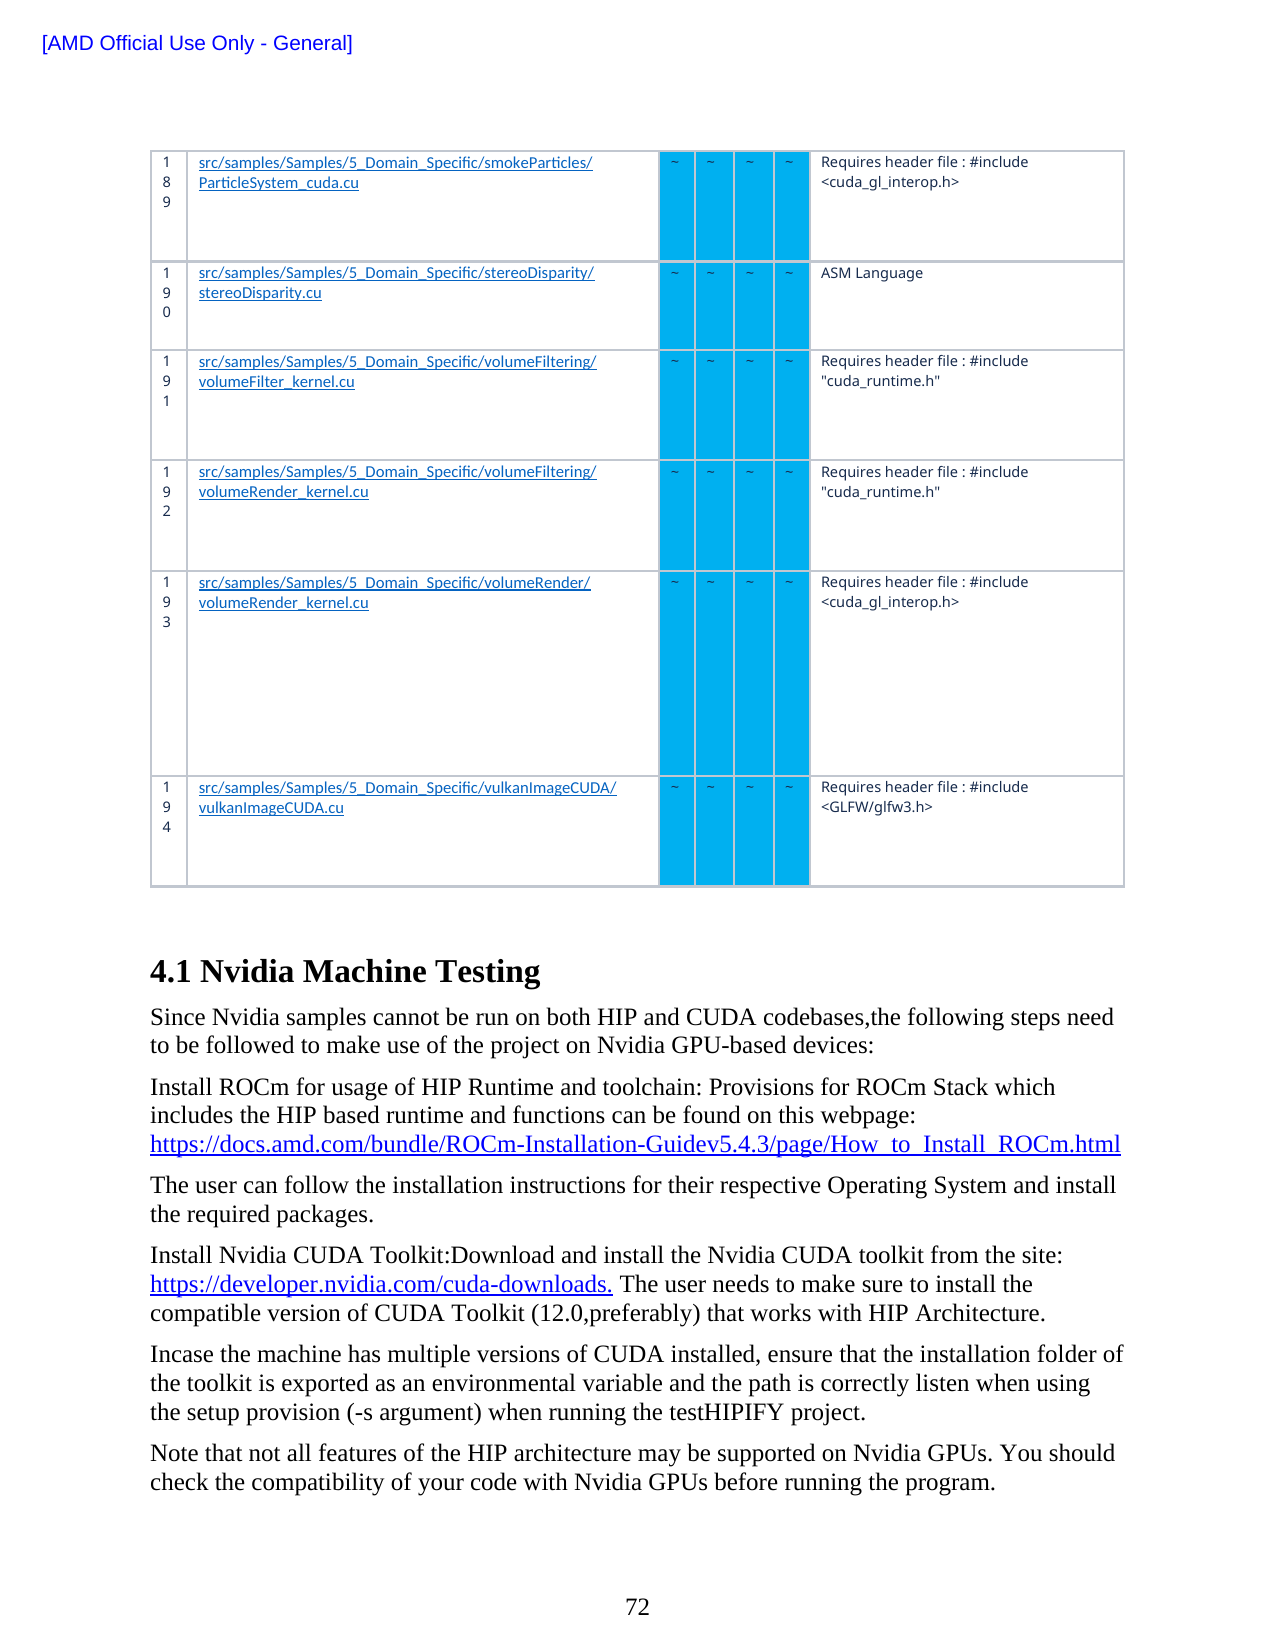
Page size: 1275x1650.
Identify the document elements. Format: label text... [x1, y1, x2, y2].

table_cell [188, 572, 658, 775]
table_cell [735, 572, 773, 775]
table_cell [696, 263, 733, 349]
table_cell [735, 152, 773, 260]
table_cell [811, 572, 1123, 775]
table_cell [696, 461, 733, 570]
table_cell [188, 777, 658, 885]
text Install Nvidia CUDA Toolkit:Download and install the Nvidia CUDA toolkit from the site: https://developer.nvidia.com/cuda-downloads. The user needs to make sure to install the compatible version of CUDA Toolkit (12.0,preferably) that works with HIP Architecture. [150, 1240, 1125, 1327]
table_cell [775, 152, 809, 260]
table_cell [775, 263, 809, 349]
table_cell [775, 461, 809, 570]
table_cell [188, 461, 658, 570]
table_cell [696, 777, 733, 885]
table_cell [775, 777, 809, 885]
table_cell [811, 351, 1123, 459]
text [150, 1438, 1125, 1495]
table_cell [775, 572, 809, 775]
text Since Nvidia samples cannot be run on both HIP and CUDA codebases,the following steps need to be followed to make use of the project on Nvidia GPU-based devices: [150, 1002, 1125, 1059]
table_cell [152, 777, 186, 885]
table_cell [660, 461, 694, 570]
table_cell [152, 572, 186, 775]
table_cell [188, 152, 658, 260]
text The user can follow the installation instructions for their respective Operating System and install the required packages. [150, 1170, 1125, 1228]
text Install ROCm for usage of HIP Runtime and toolchain: Provisions for ROCm Stack which includes the HIP based runtime and functions can be found on this webpage: https://docs.amd.com/bundle/ROCm-Installation-Guidev5.4.3/page/How_to_Install_ROCm.html [150, 1072, 1125, 1158]
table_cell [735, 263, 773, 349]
text 4.1 Nvidia Machine Testing [150, 951, 1125, 989]
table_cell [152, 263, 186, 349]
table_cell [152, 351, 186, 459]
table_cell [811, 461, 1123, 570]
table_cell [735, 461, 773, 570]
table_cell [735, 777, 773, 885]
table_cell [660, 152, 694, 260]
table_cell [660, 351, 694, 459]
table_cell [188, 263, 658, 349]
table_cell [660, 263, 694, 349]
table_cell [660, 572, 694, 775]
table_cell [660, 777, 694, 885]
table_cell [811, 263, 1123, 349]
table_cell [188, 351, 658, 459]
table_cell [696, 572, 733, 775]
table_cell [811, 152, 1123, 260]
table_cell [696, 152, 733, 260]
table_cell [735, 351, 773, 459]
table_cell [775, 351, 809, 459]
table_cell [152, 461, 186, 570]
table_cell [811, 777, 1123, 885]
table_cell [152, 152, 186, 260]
text Incase the machine has multiple versions of CUDA installed, ensure that the installation folder of the toolkit is exported as an environmental variable and the path is correctly listen when using the setup provision (-s argument) when running the testHIPIFY project. [150, 1339, 1125, 1425]
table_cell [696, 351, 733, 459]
